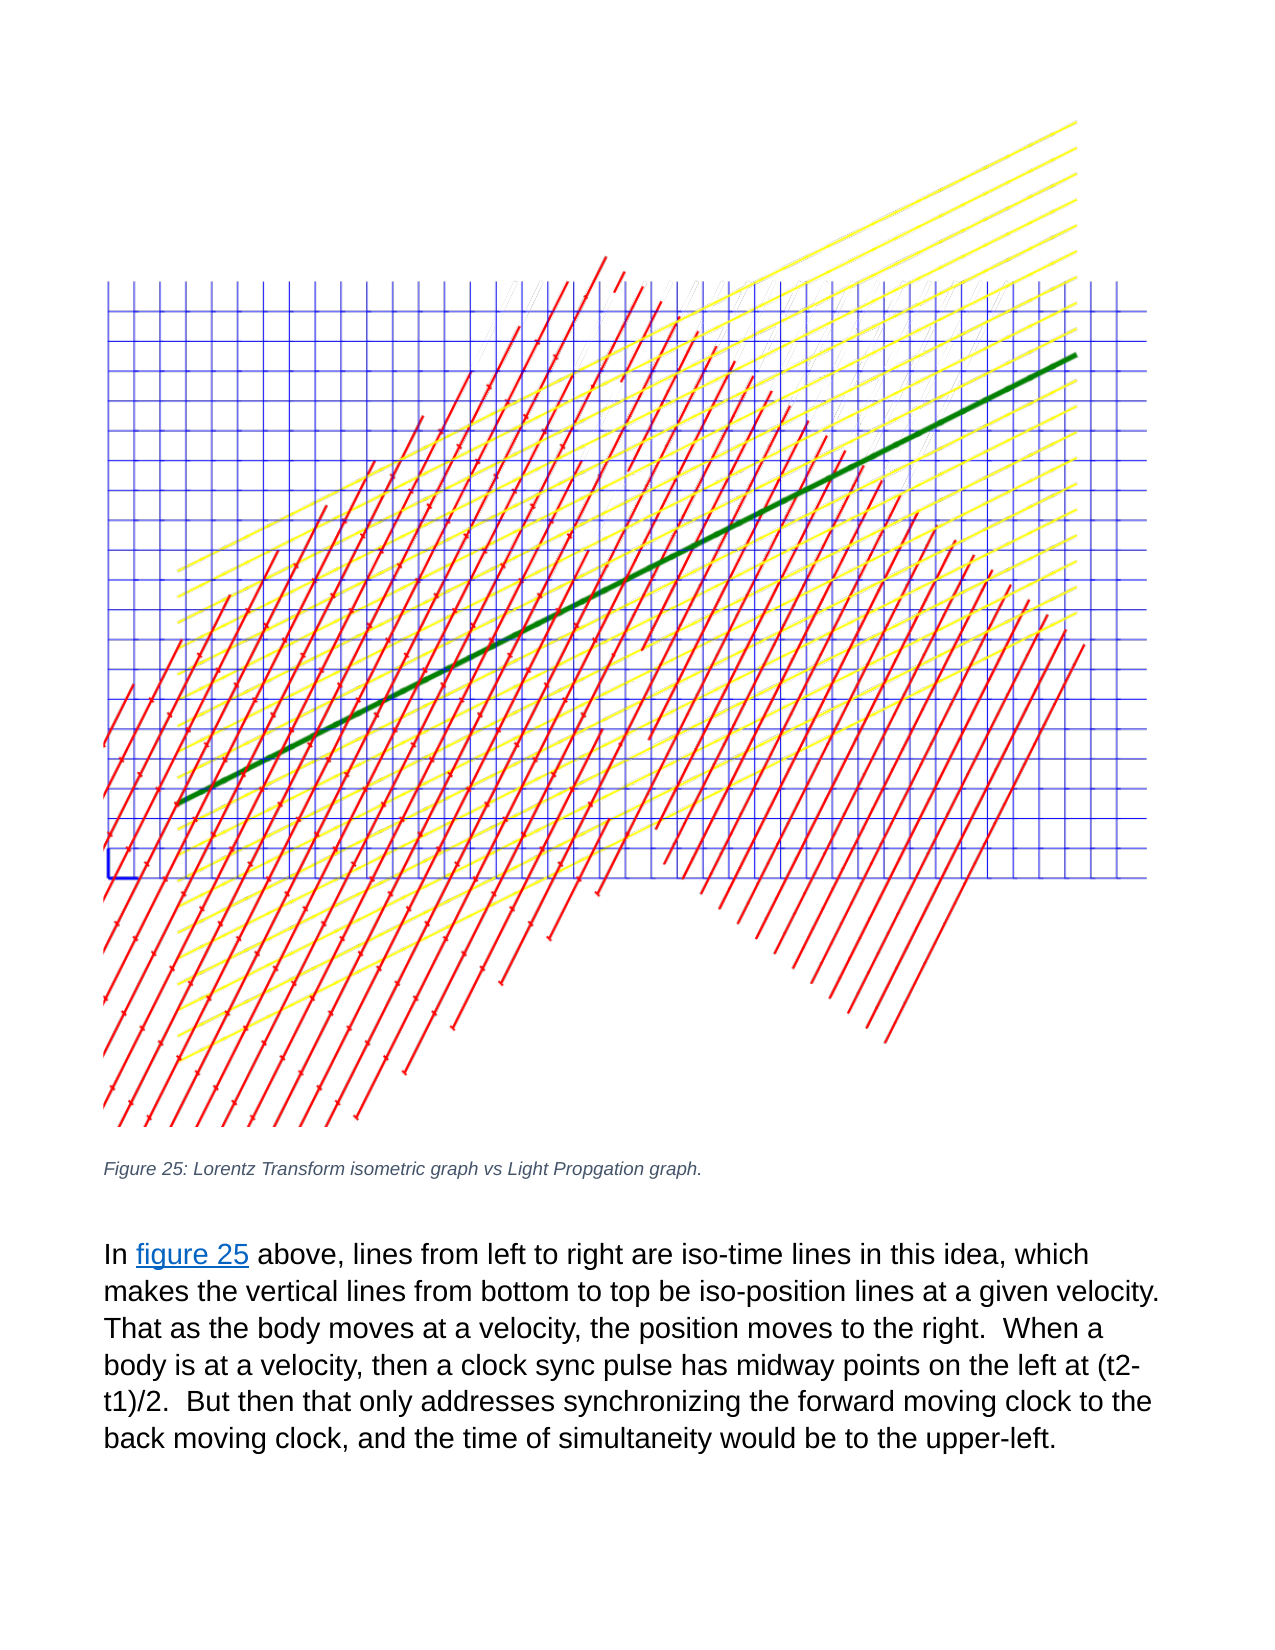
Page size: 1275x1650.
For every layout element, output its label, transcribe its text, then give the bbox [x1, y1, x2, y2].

text Figure 25: Lorentz Transform isometric graph vs Light Propgation graph. [103, 1158, 1172, 1179]
text In figure 25 above, lines from left to right are iso-time lines in this idea, which makes the vertical lines from bottom to top be iso-position lines at a given velocity. That as the body moves at a velocity, the position moves to the right. When a body is at a velocity, then a clock sync pulse has midway points on the left at (t2-t1)/2. But then that only addresses synchronizing the forward moving clock to the back moving clock, and the time of simultaneity would be to the upper-left. [103, 1200, 1172, 1455]
picture [103, 58, 1173, 1127]
